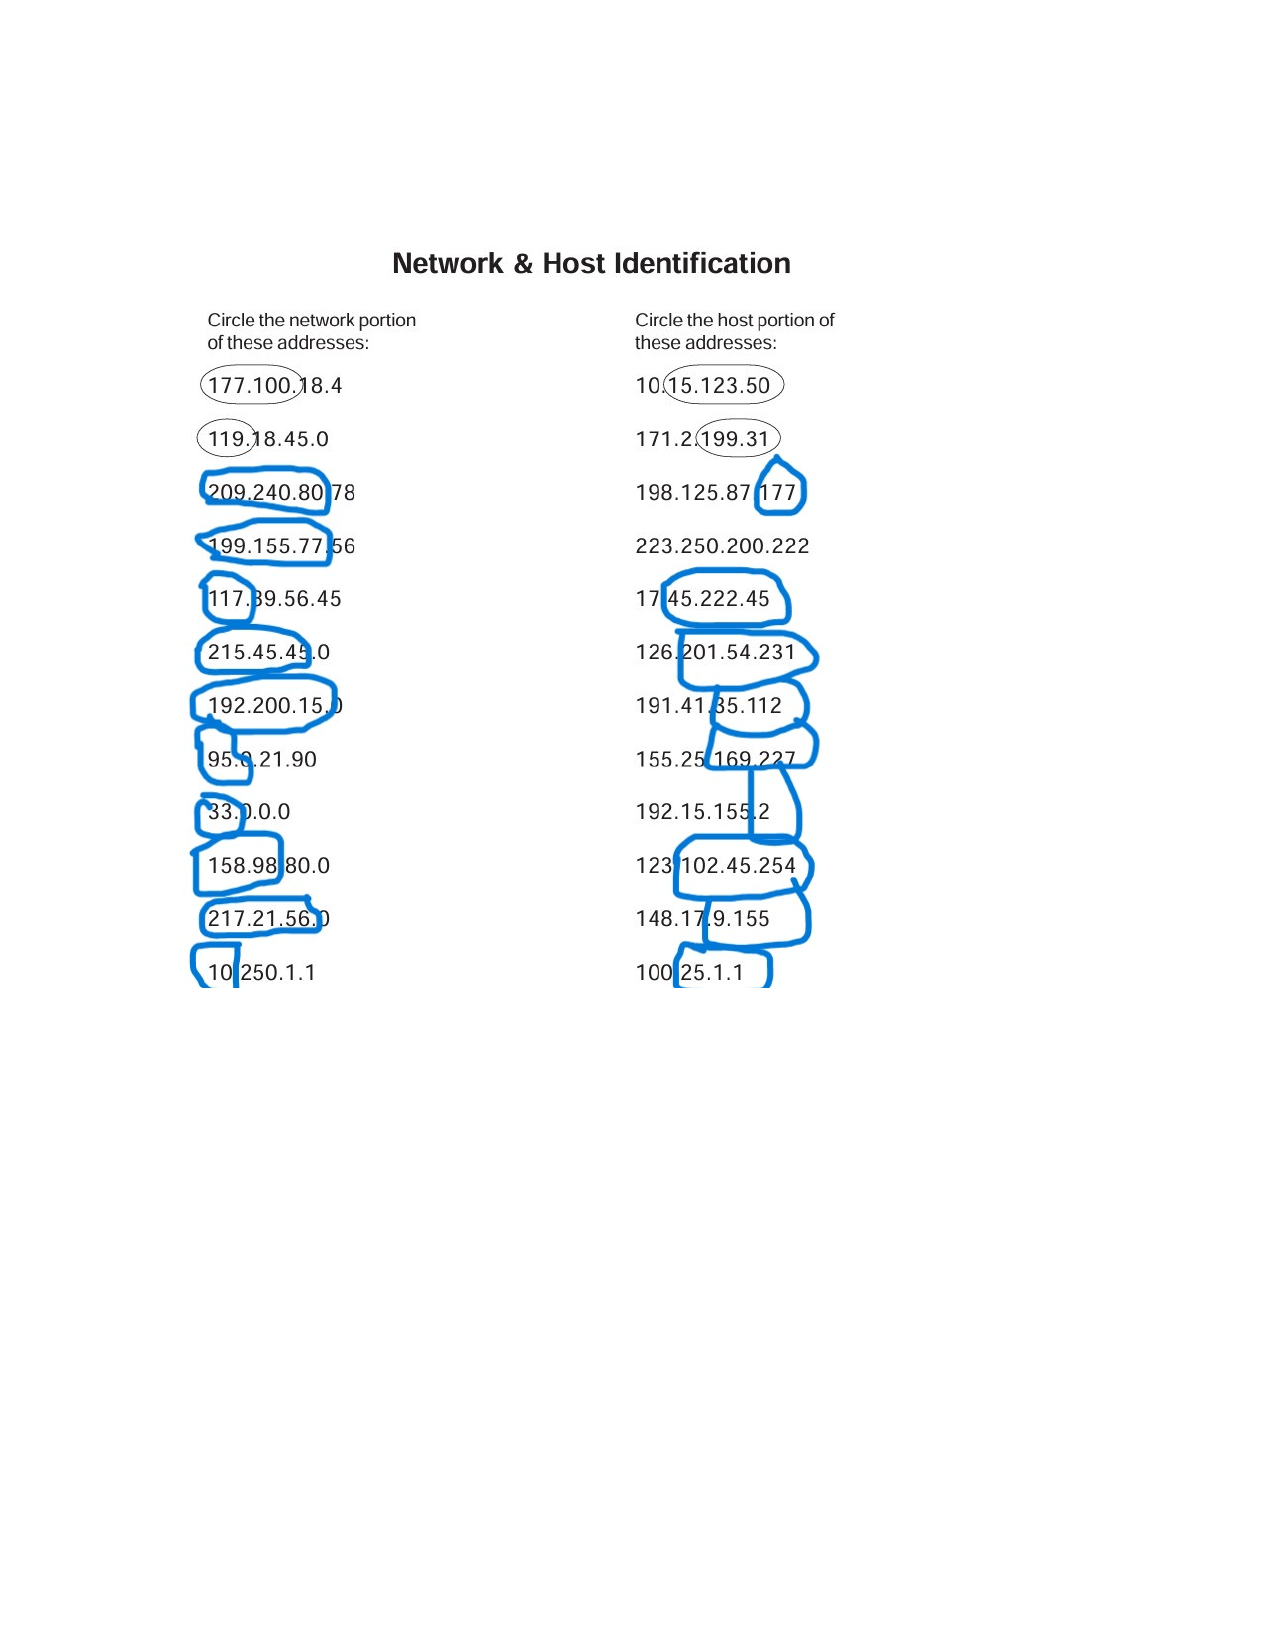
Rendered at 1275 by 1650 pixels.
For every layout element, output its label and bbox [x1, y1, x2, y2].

picture [150, 215, 963, 988]
